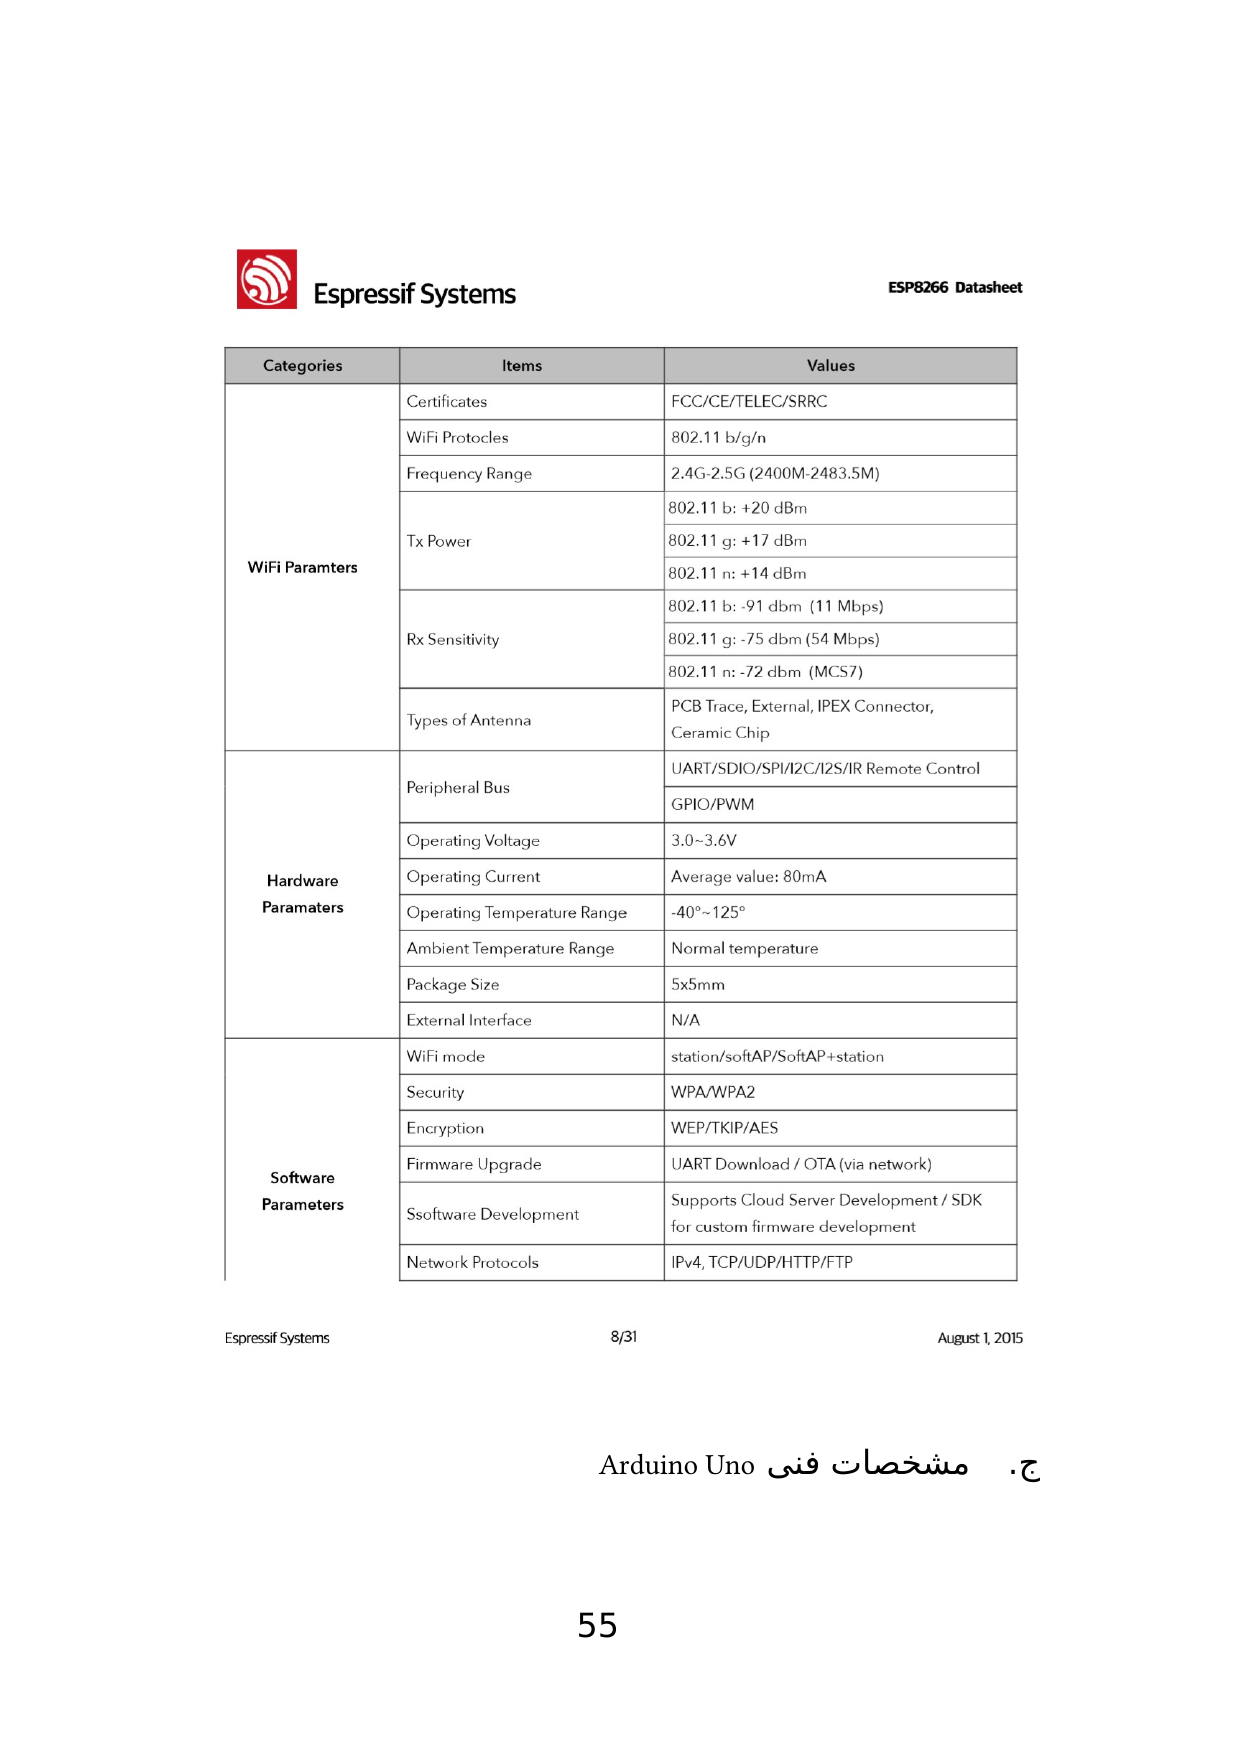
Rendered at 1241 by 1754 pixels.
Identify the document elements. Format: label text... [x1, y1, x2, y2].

list مشخصات فنی Arduino Uno [150, 1444, 1008, 1482]
picture [140, 169, 1107, 1416]
